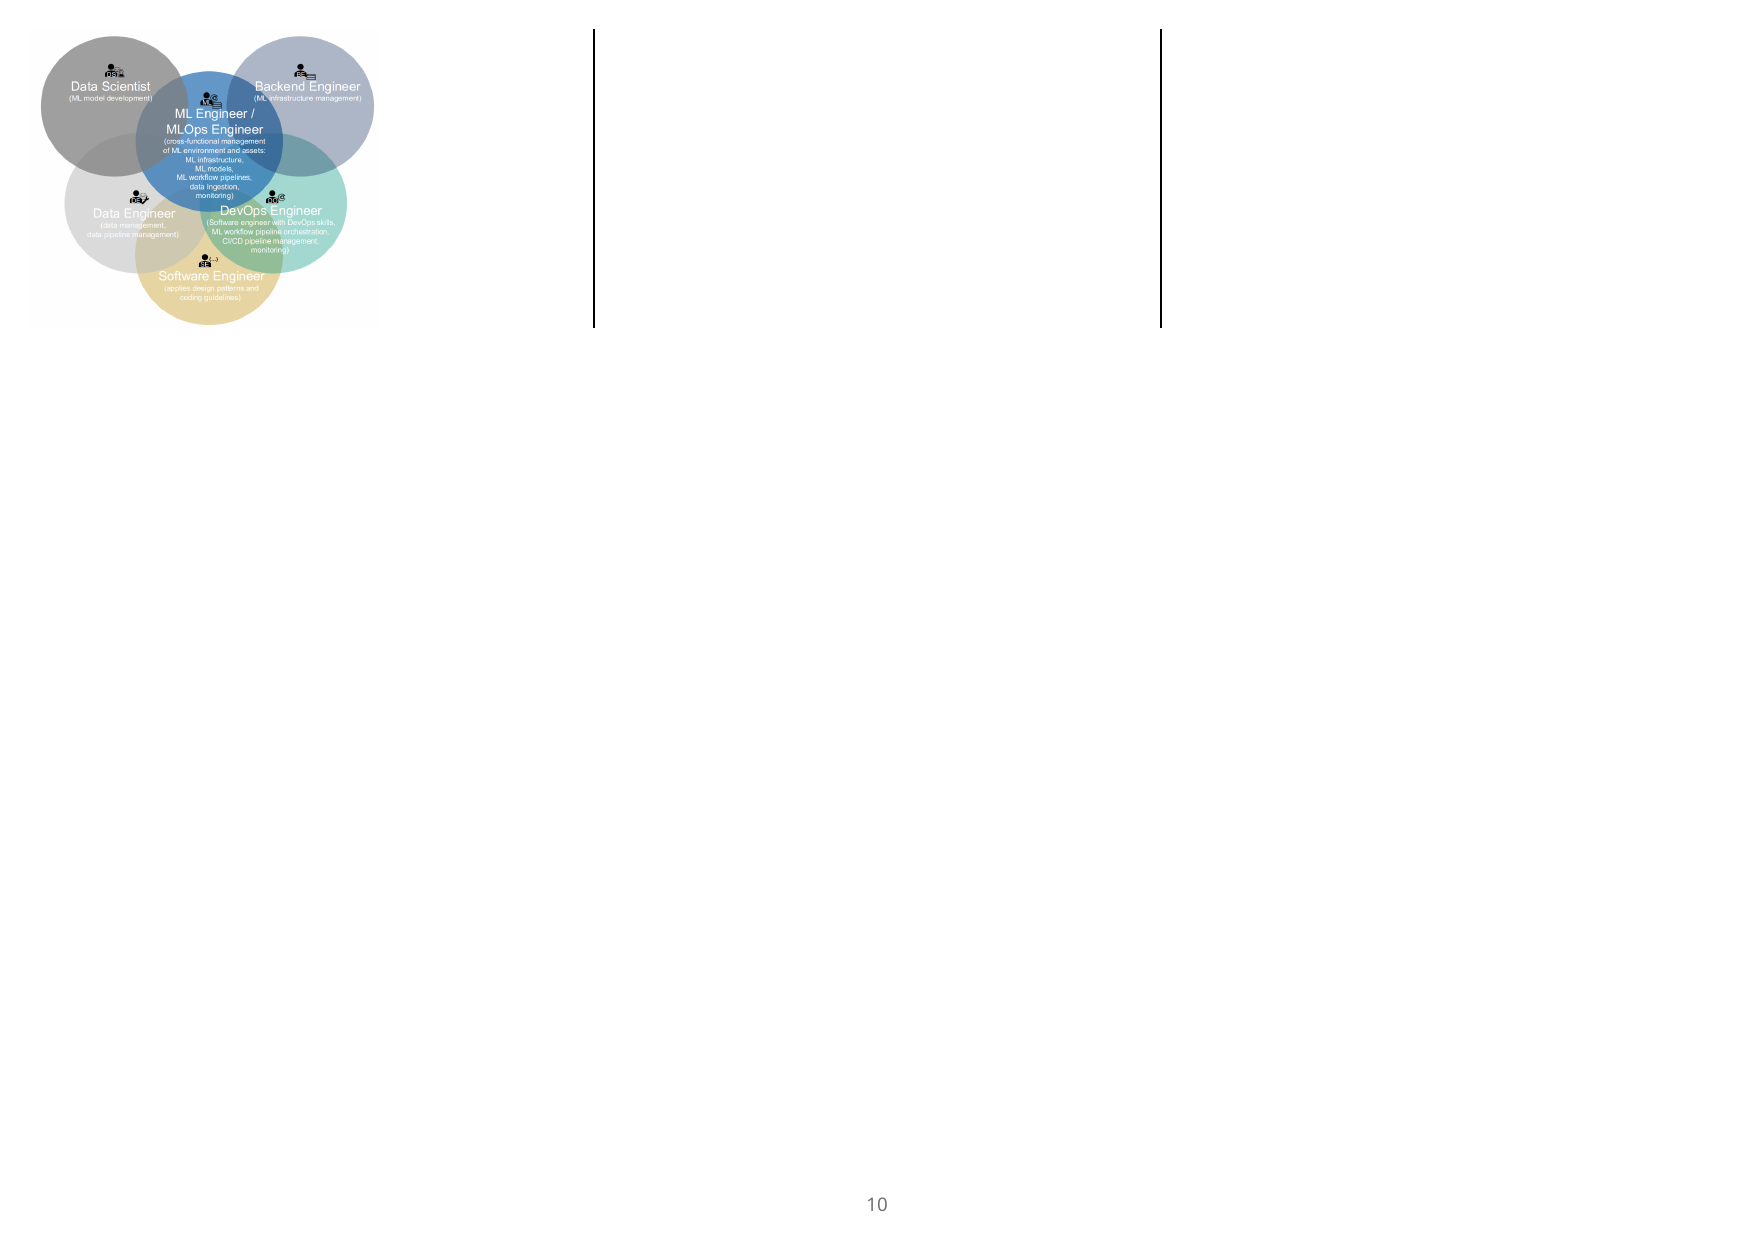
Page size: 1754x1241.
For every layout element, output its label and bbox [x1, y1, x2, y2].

picture [29, 29, 382, 327]
